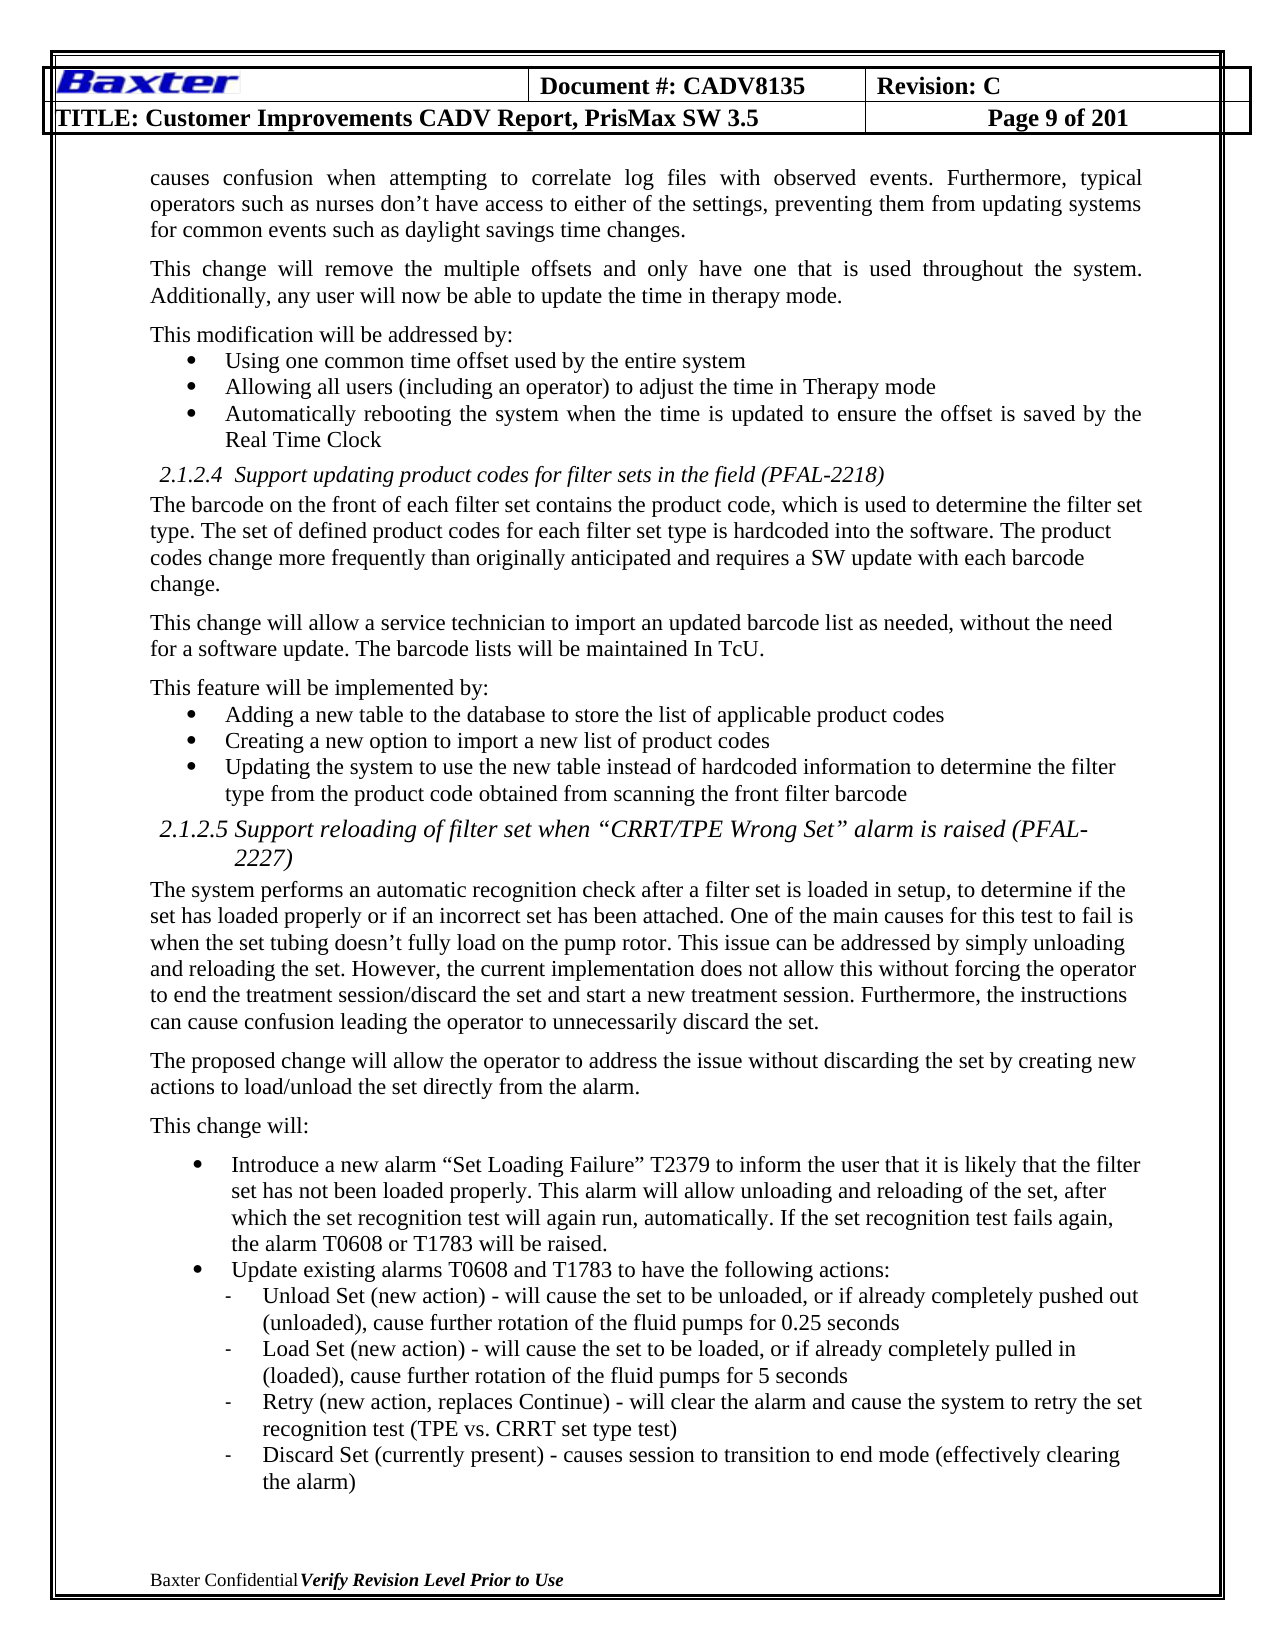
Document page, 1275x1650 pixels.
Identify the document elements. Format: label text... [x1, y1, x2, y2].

list Introduce a new alarm “Set Loading Failure” T2379 to inform the user that it is likely that the filter set has not been loaded properly. This alarm will allow unloading and reloading of the set, after which the set recognition test will again run, automatically. If the set recognition test fails again, the alarm T0608 or T1783 will be raised. [194, 1151, 1144, 1256]
list Automatically rebooting the system when the time is updated to ensure the offset is saved by the Real Time Clock [187, 400, 1144, 452]
text This modification will be addressed by: [150, 321, 1144, 347]
text This change will allow a service technician to import an updated barcode list as needed, without the need for a software update. The barcode lists will be maintained In TcU. [150, 609, 1144, 662]
list Update existing alarms T0608 and T1783 to have the following actions: [194, 1256, 1144, 1283]
list Updating the system to use the new table instead of hardcoded information to determine the filter type from the product code obtained from scanning the front filter barcode [187, 753, 1144, 806]
list Load Set (new action) - will cause the set to be loaded, or if already completely pulled in (loaded), cause further rotation of the fluid pumps for 5 seconds [225, 1336, 1144, 1388]
list Using one common time offset used by the entire system [187, 347, 1144, 373]
list Unload Set (new action) - will cause the set to be unloaded, or if already completely pushed out (unloaded), cause further rotation of the fluid pumps for 0.25 seconds [225, 1283, 1144, 1336]
text This feature will be implemented by: [150, 674, 1144, 701]
text The system performs an automatic recognition check after a filter set is loaded in setup, to determine if the set has loaded properly or if an incorrect set has been attached. One of the main causes for this test to fail is when the set tubing doesn’t fully load on the pump rotor. This issue can be addressed by simply unloading and reloading the set. However, the current implementation does not allow this without forcing the operator to end the treatment session/discard the set and start a new treatment session. Furthermore, the instructions can cause confusion leading the operator to unnecessarily discard the set. [150, 876, 1144, 1034]
text This change will remove the multiple offsets and only have one that is used throughout the system. Additionally, any user will now be able to update the time in therapy mode. [150, 255, 1144, 308]
list Discard Set (currently present) - causes session to transition to end mode (effectively clearing the alarm) [225, 1441, 1144, 1494]
picture [56, 70, 242, 96]
list Adding a new table to the database to store the list of applicable product codes [187, 701, 1144, 727]
text The barcode on the front of each filter set contains the product code, which is used to determine the filter set type. The set of defined product codes for each filter set type is hardcoded into the software. The product codes change more frequently than originally anticipated and requires a SW update with each barcode change. [150, 491, 1144, 597]
text This change will: [150, 1112, 1144, 1138]
list Allowing all users (including an operator) to adjust the time in Therapy mode [187, 373, 1144, 400]
text The proposed change will allow the operator to address the issue without discarding the set by creating new actions to load/unload the set directly from the alarm. [150, 1047, 1144, 1099]
list Retry (new action, replaces Continue) - will clear the alarm and cause the system to retry the set recognition test (TPE vs. CRRT set type test) [225, 1388, 1144, 1441]
subtitle Support updating product codes for filter sets in the field (PFAL-2218) [159, 461, 1144, 487]
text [150, 164, 1144, 243]
subtitle Support reloading of filter set when “CRRT/TPE Wrong Set” alarm is raised (PFAL-2227) [159, 814, 1144, 872]
list Creating a new option to import a new list of product codes [187, 727, 1144, 753]
